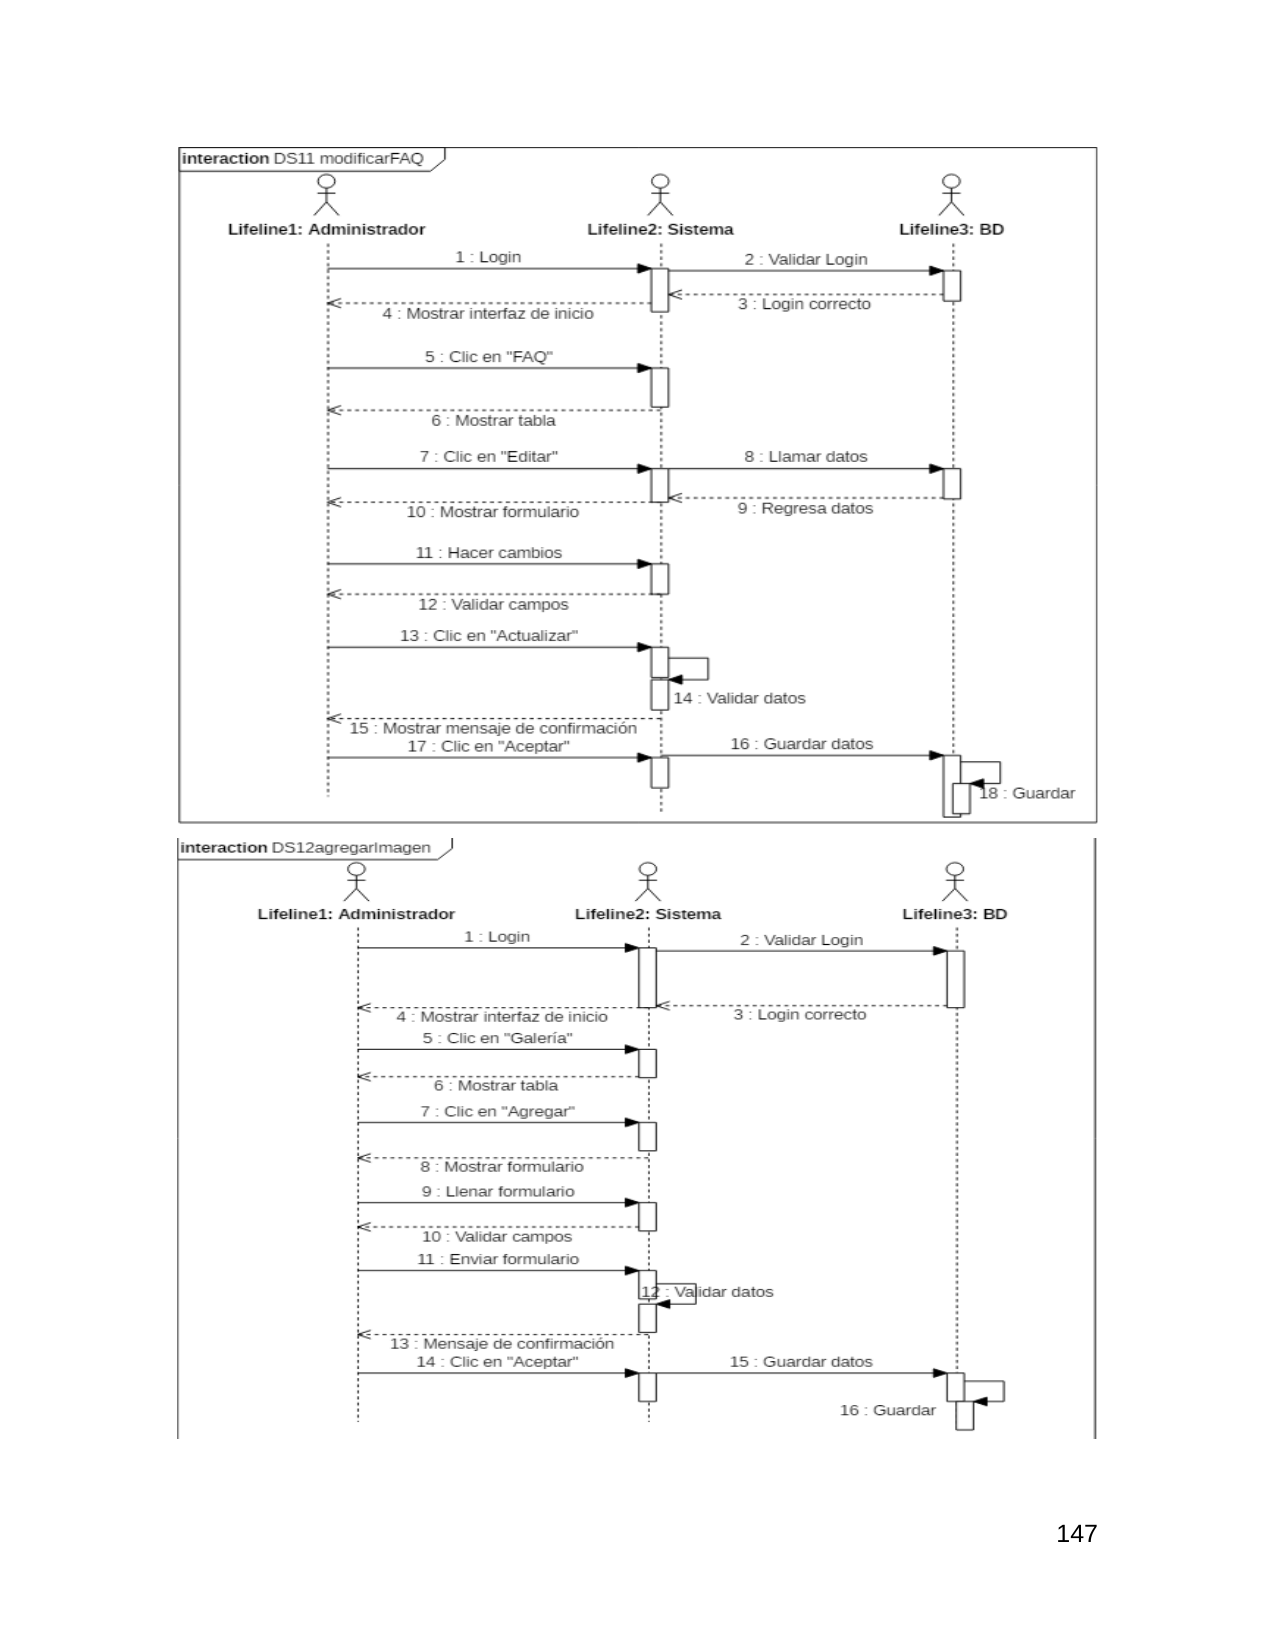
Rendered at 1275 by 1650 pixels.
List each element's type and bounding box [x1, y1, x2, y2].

picture [177, 147, 1098, 825]
picture [177, 838, 1098, 1439]
